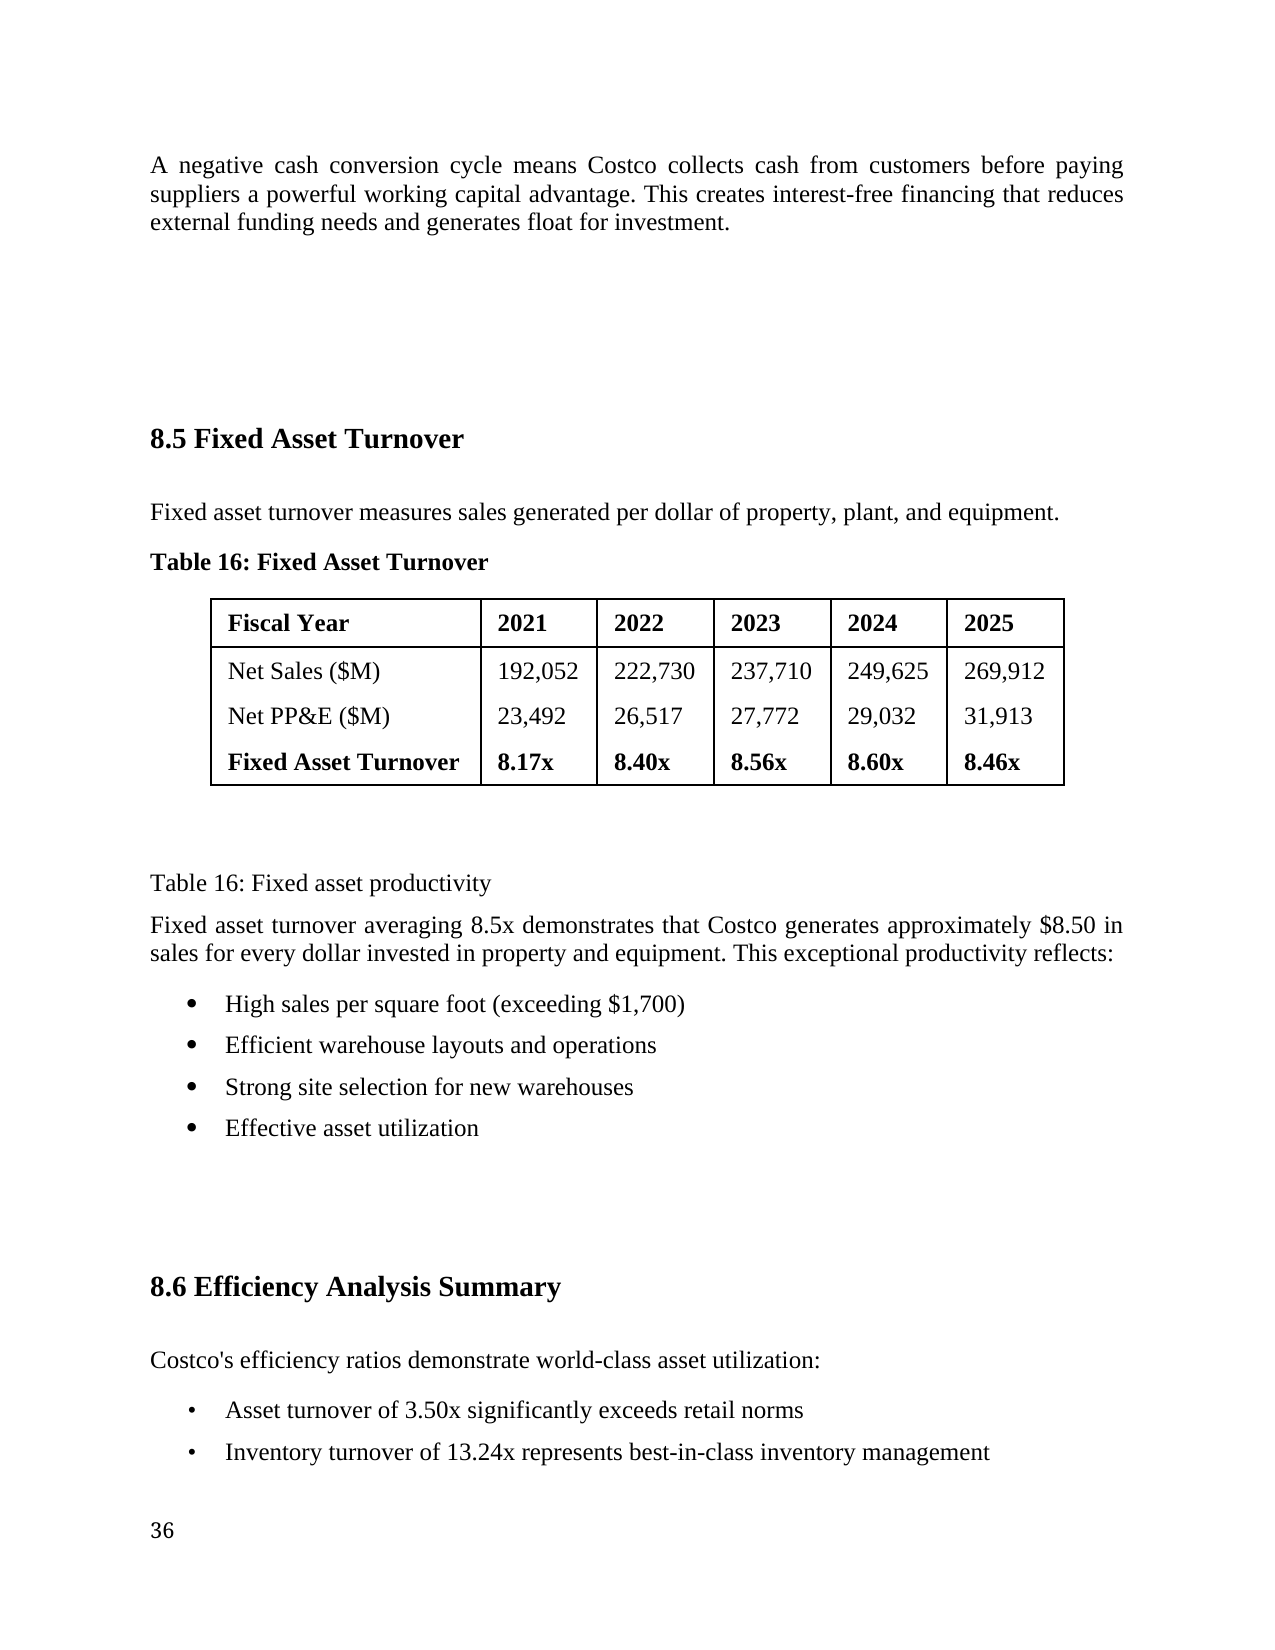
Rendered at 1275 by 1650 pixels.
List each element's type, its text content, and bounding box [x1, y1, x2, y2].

list Strong site selection for new warehouses [187, 1072, 1125, 1100]
text A negative cash conversion cycle means Costco collects cash from customers before paying suppliers a powerful working capital advantage. This creates interest-free financing that reduces external funding needs and generates float for investment. [150, 150, 1125, 236]
text Table 16: Fixed Asset Turnover [150, 547, 1125, 576]
text Fixed asset turnover measures sales generated per dollar of property, plant, and equipment. [150, 497, 1125, 526]
table_cell 8.56x [715, 739, 830, 784]
table_cell 8.46x [948, 739, 1063, 784]
table_header 2023 [715, 600, 830, 646]
table_cell 8.40x [598, 739, 713, 784]
table_cell 29,032 [832, 693, 946, 738]
table_cell 237,710 [715, 648, 830, 693]
table_header 2021 [482, 600, 596, 646]
table_header 2025 [948, 600, 1063, 646]
table_cell 23,492 [482, 693, 596, 738]
text Costco's efficiency ratios demonstrate world-class asset utilization: [150, 1345, 1125, 1373]
table_cell 269,912 [948, 648, 1063, 693]
table_header 2024 [832, 600, 946, 646]
table_cell 26,517 [598, 693, 713, 738]
text Table 16: Fixed asset productivity [150, 868, 1125, 897]
subtitle 8.5 Fixed Asset Turnover [150, 421, 1125, 454]
table_cell 31,913 [948, 693, 1063, 738]
table_cell 8.60x [832, 739, 946, 784]
table_cell 222,730 [598, 648, 713, 693]
table_cell Net PP&E ($M) [212, 693, 480, 738]
list Effective asset utilization [187, 1113, 1125, 1142]
table_cell 27,772 [715, 693, 830, 738]
text Fixed asset turnover averaging 8.5x demonstrates that Costco generates approximately $8.50 in sales for every dollar invested in property and equipment. This exceptional productivity reflects: [150, 910, 1125, 967]
table_header 2022 [598, 600, 713, 646]
table_cell Fixed Asset Turnover [212, 739, 480, 784]
list Asset turnover of 3.50x significantly exceeds retail norms [187, 1395, 1125, 1424]
list Efficient warehouse layouts and operations [187, 1030, 1125, 1059]
table_cell Net Sales ($M) [212, 648, 480, 693]
table_cell 249,625 [832, 648, 946, 693]
subtitle 8.6 Efficiency Analysis Summary [150, 1269, 1125, 1302]
table_cell 192,052 [482, 648, 596, 693]
table_cell 8.17x [482, 739, 596, 784]
table_header Fiscal Year [212, 600, 480, 646]
list Inventory turnover of 13.24x represents best-in-class inventory management [187, 1437, 1125, 1465]
list High sales per square foot (exceeding $1,700) [187, 989, 1125, 1018]
